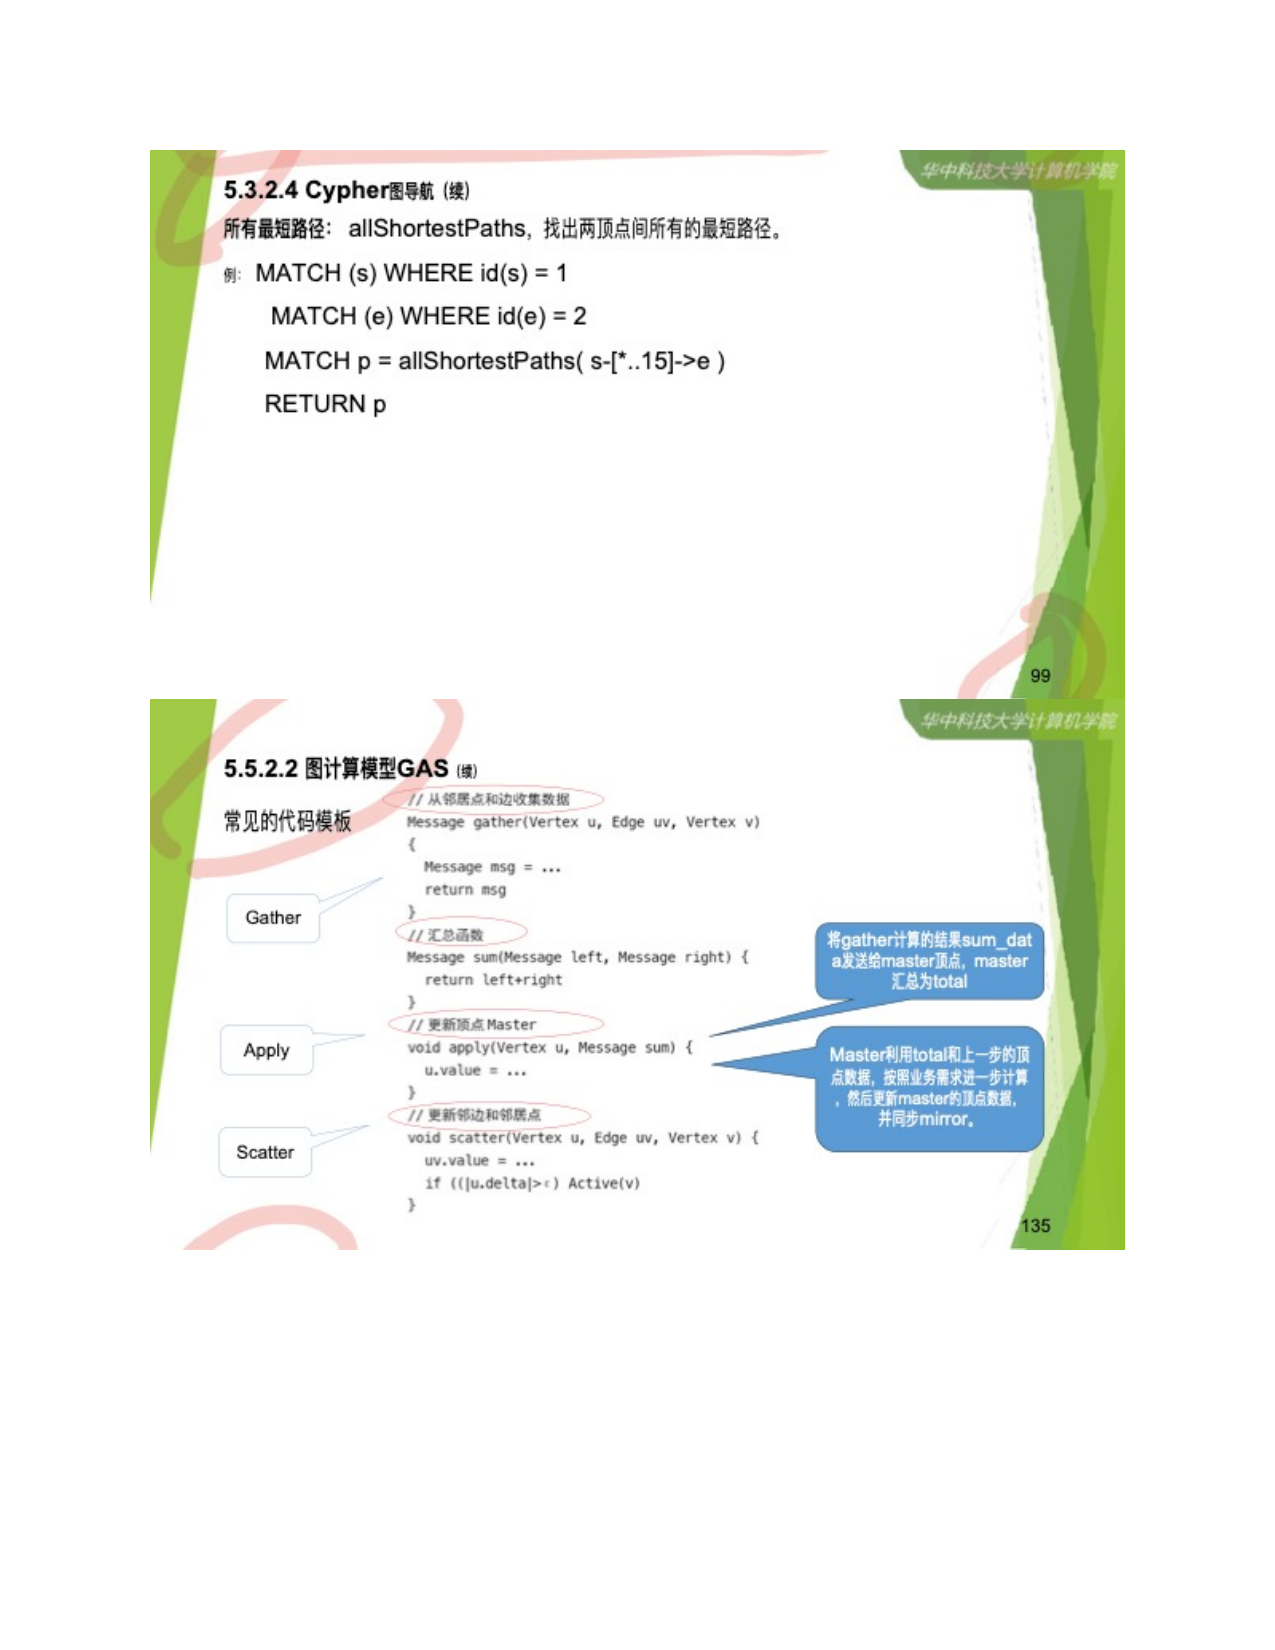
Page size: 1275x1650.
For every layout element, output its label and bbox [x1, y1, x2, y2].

picture [150, 150, 1125, 1250]
